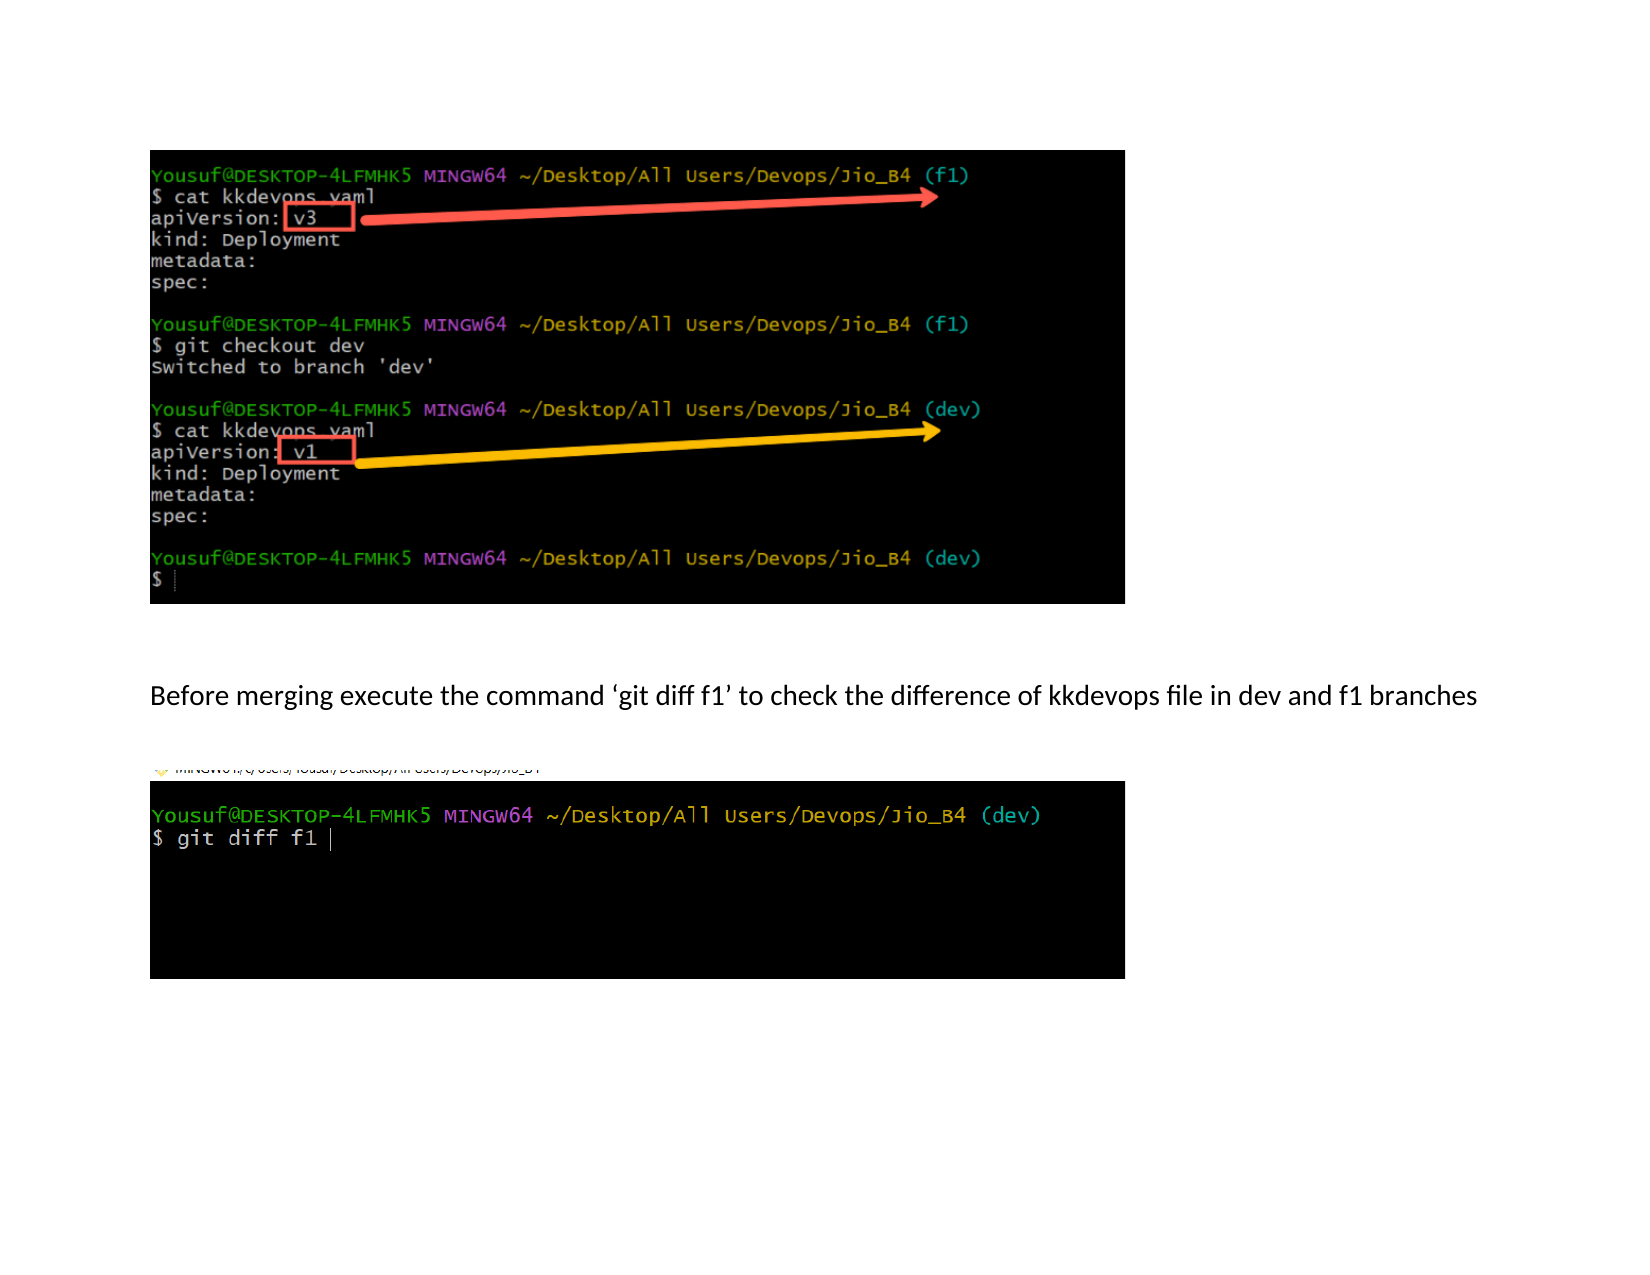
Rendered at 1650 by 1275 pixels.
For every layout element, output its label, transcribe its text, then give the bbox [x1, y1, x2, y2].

text Before merging execute the command ‘git diff f1’ to check the difference of kkdevops file in dev and f1 branches [150, 677, 1500, 713]
picture [150, 770, 1125, 979]
picture [150, 150, 1125, 604]
